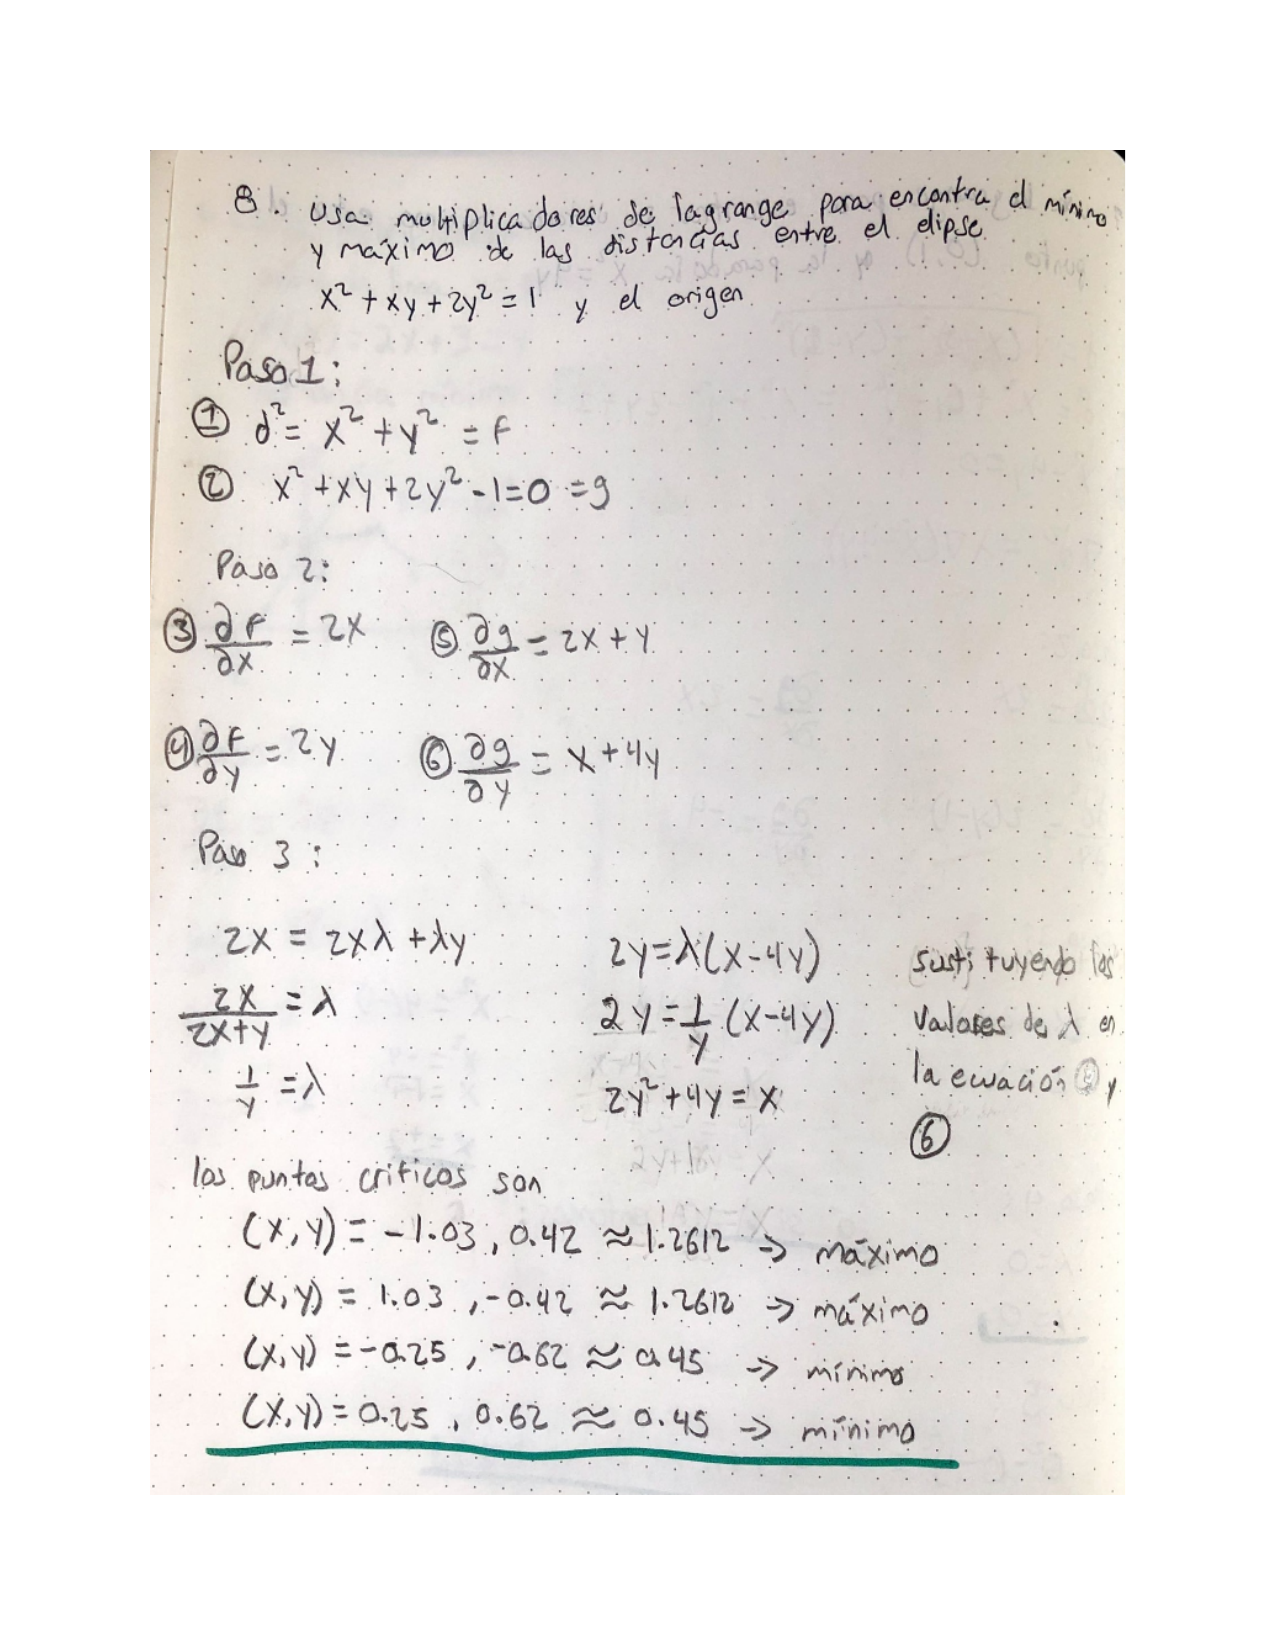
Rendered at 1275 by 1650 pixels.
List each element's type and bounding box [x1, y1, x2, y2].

picture [150, 150, 1125, 1495]
